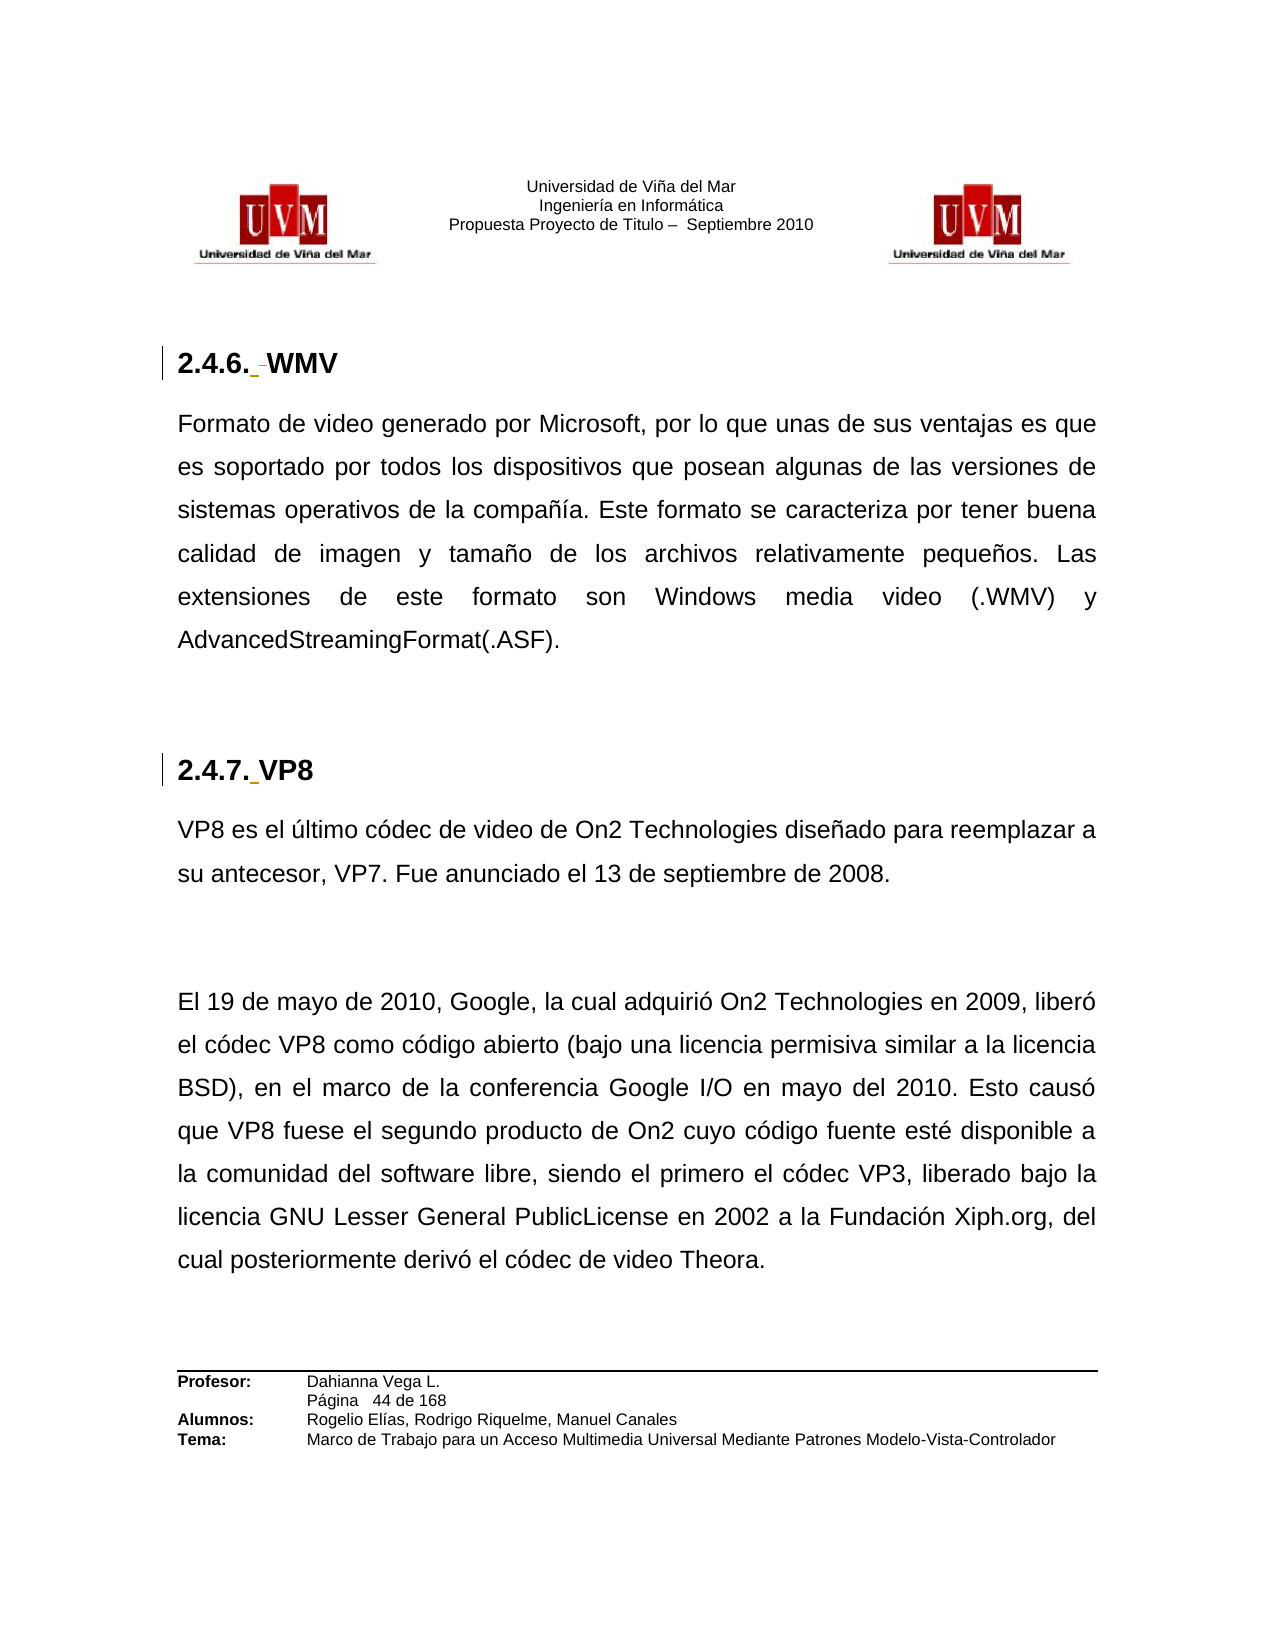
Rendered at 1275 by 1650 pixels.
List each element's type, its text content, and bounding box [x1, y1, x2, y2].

text Formato de video generado por Microsoft, por lo que unas de sus ventajas es que es soportado por todos los dispositivos que posean algunas de las versiones de sistemas operativos de la compañía. Este formato se caracteriza por tener buena calidad de imagen y tamaño de los archivos relativamente pequeños. Las extensiones de este formato son Windows media video (.WMV) y AdvancedStreamingFormat(.ASF). [177, 409, 1098, 653]
picture [871, 176, 1084, 267]
picture [177, 176, 390, 267]
subtitle 2.4.6.WMV [177, 346, 1098, 380]
subtitle 2.4.7.VP8 [177, 753, 1098, 786]
text El 19 de mayo de 2010, Google, la cual adquirió On2 Technologies en 2009, liberó el códec VP8 como código abierto (bajo una licencia permisiva similar a la licencia BSD), en el marco de la conferencia Google I/O en mayo del 2010. Esto causó que VP8 fuese el segundo producto de On2 cuyo código fuente esté disponible a la comunidad del software libre, siendo el primero el códec VP3, liberado bajo la licencia GNU Lesser General PublicLicense en 2002 a la Fundación Xiph.org, del cual posteriormente derivó el códec de video Theora. [177, 987, 1098, 1274]
text VP8 es el último códec de video de On2 Technologies diseñado para reemplazar a su antecesor, VP7. Fue anunciado el 13 de septiembre de 2008. [177, 816, 1098, 887]
